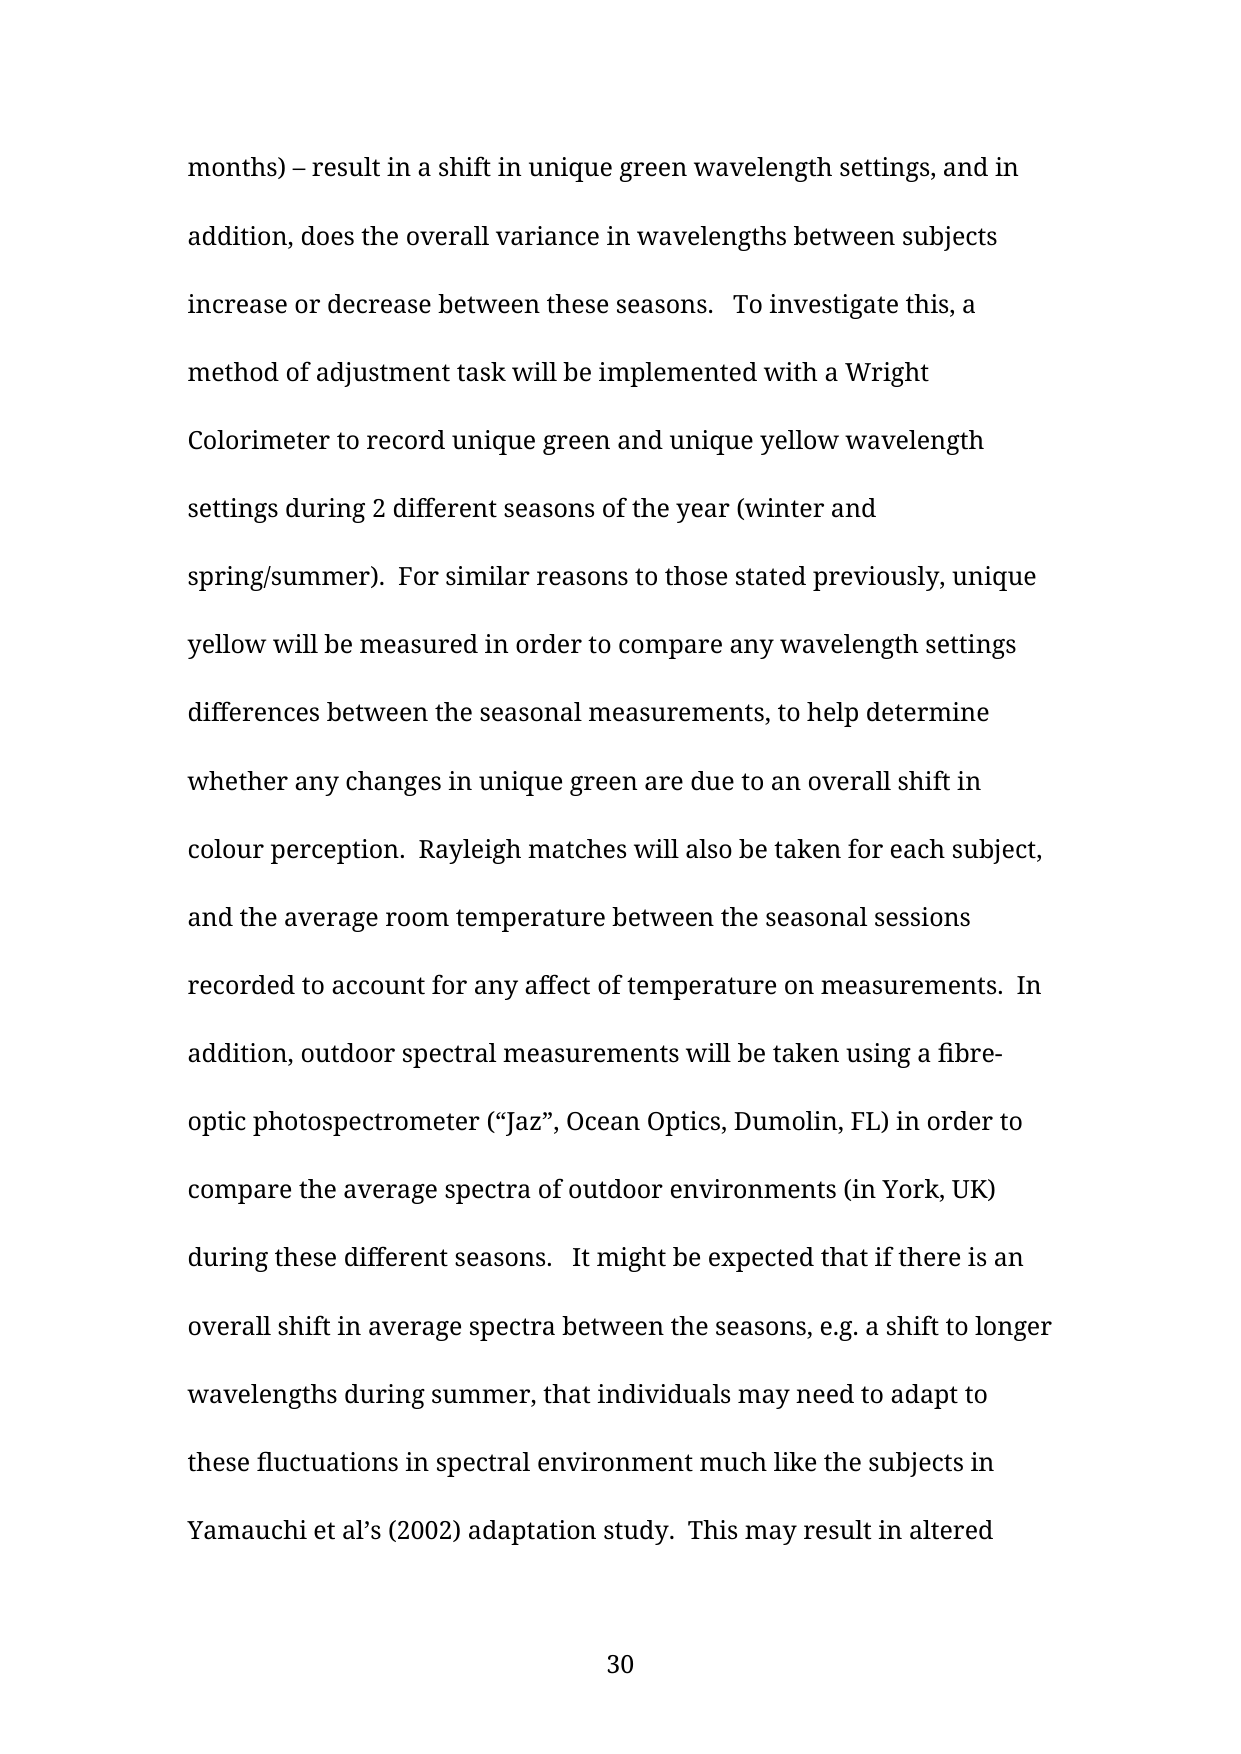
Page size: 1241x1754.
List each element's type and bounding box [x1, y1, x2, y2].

text [187, 150, 1053, 1547]
